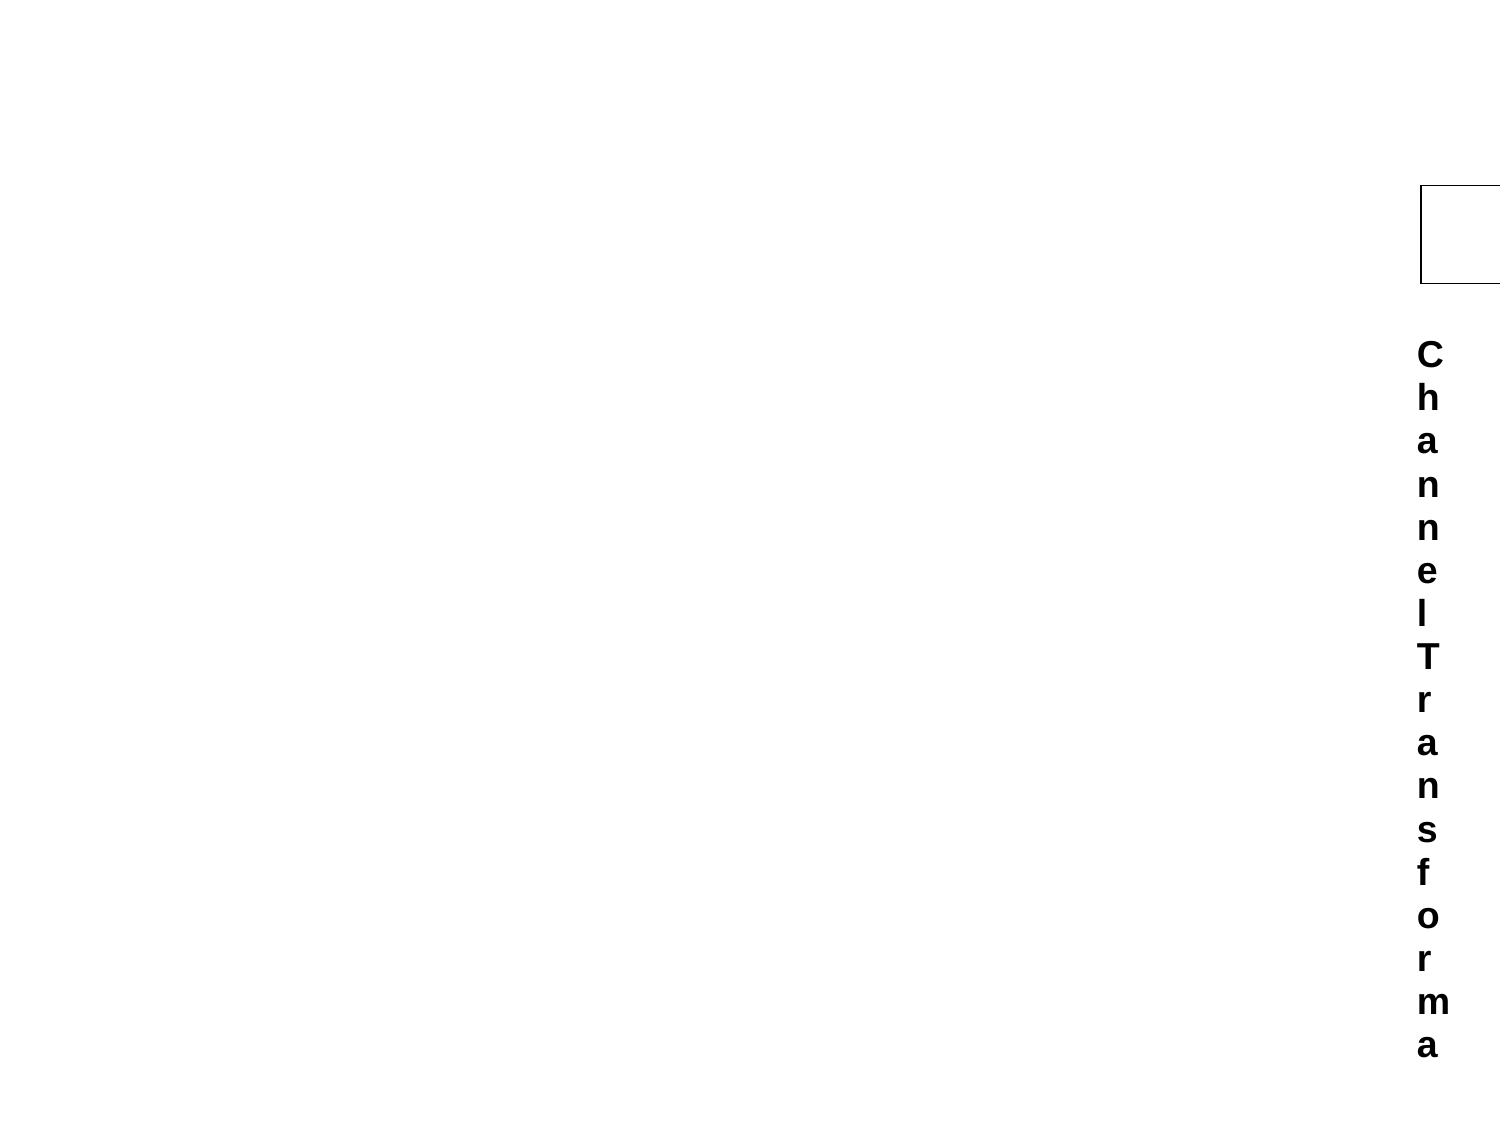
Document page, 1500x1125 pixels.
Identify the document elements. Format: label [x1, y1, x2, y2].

text [1417, 332, 1444, 1066]
